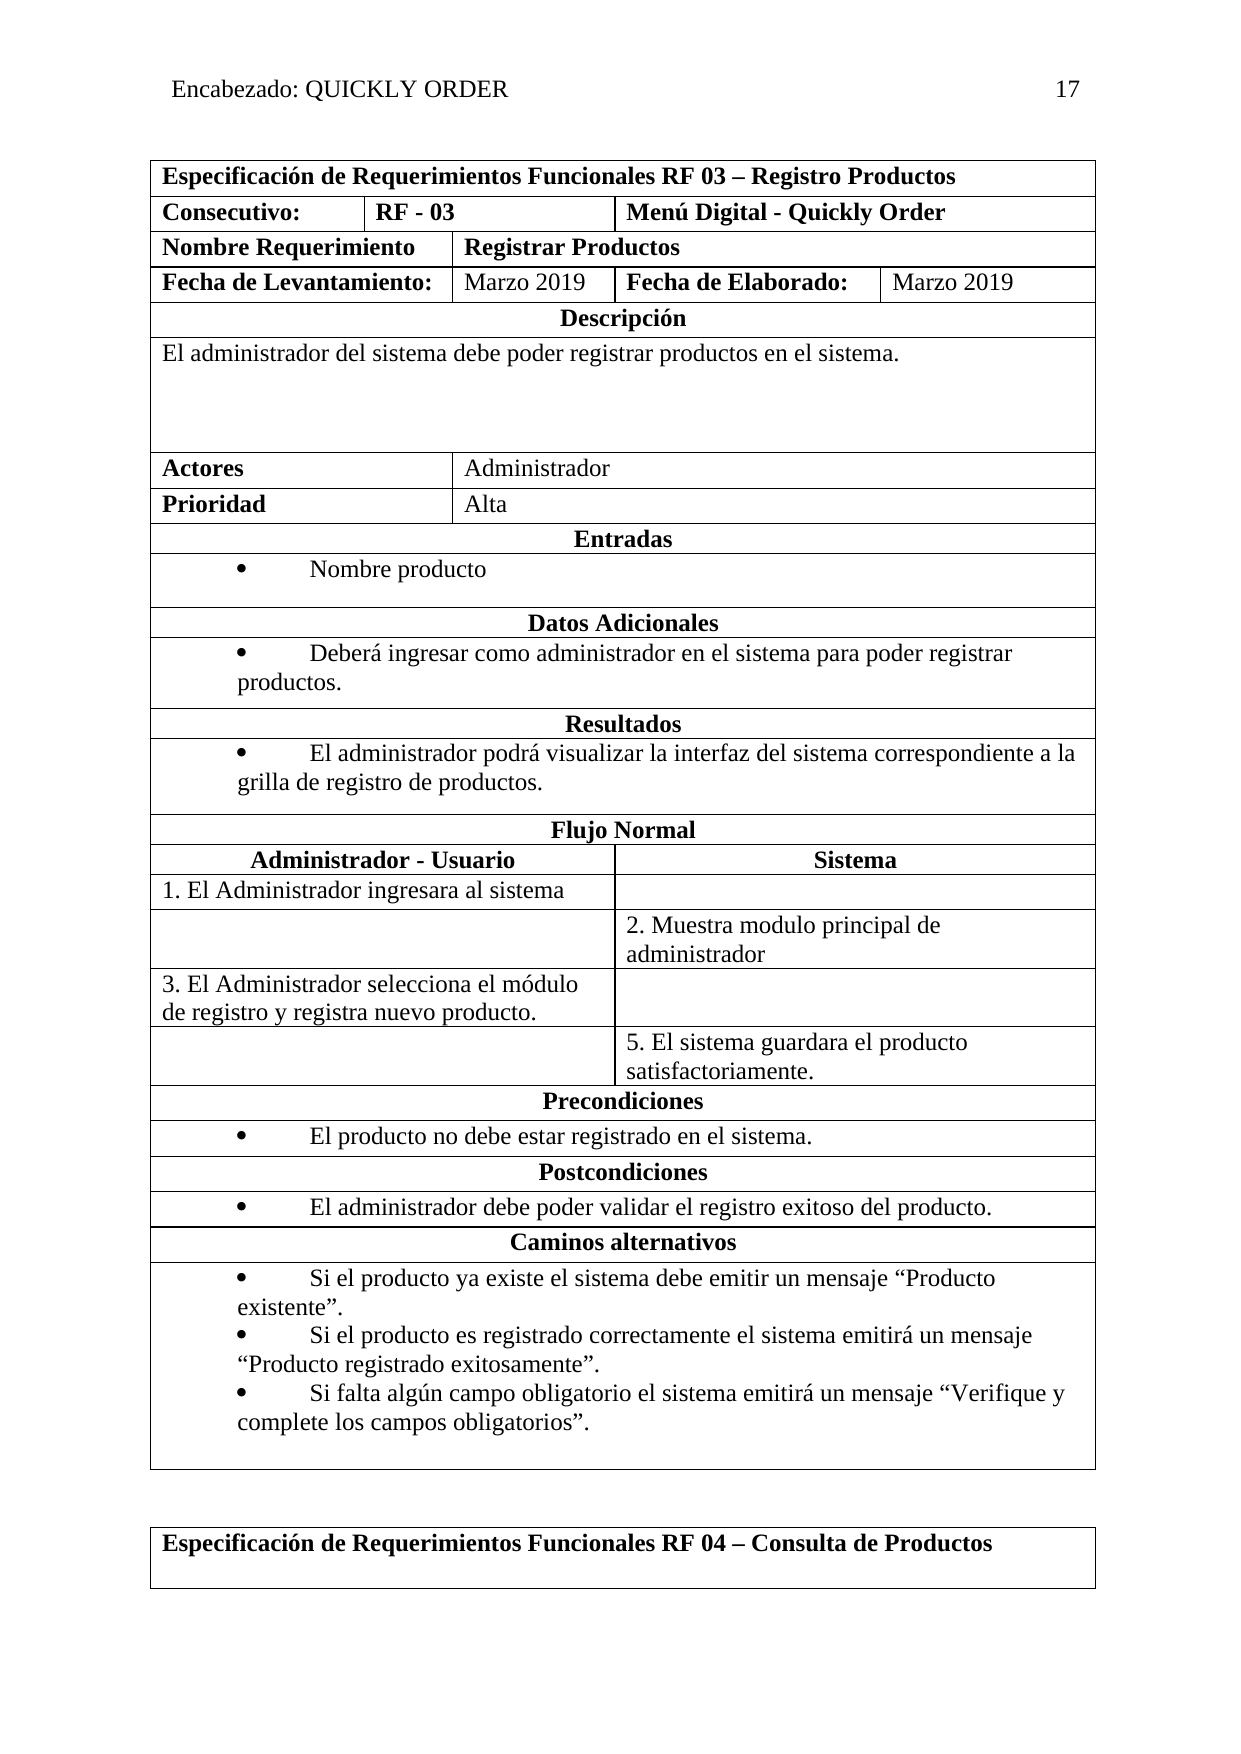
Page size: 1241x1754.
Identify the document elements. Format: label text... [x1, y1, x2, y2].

table_cell RF - 03 [365, 197, 614, 231]
table_cell El producto no debe estar registrado en el sistema. [151, 1121, 1095, 1156]
table_cell Menú Digital - Quickly Order [616, 197, 1095, 231]
table_header Especificación de Requerimientos Funcionales RF 04 – Consulta de Productos [151, 1528, 1095, 1588]
table_cell [616, 875, 1095, 909]
table_cell El administrador del sistema debe poder registrar productos en el sistema. [151, 338, 1095, 452]
table_cell Marzo 2019 [453, 268, 614, 302]
table_cell Marzo 2019 [881, 268, 1095, 302]
table_header Especificación de Requerimientos Funcionales RF 03 – Registro Productos [151, 161, 1095, 196]
table_cell Si el producto ya existe el sistema debe emitir un mensaje “Producto existente”. Si el producto es registrado correctamente el sistema emitirá un mensaje “Producto registrado exitosamente”. Si falta algún campo obligatorio el sistema emitirá un mensaje “Verifique y complete los campos obligatorios”. [151, 1263, 1095, 1468]
table_cell Actores [151, 453, 452, 488]
table_cell Sistema [616, 845, 1095, 874]
table_cell Flujo Normal [151, 815, 1095, 844]
table_cell Alta [453, 489, 1095, 523]
table_cell Registrar Productos [453, 232, 1095, 266]
table_cell 2. Muestra modulo principal de administrador [616, 910, 1095, 968]
table_cell Datos Adicionales [151, 608, 1095, 637]
table_cell Entradas [151, 524, 1095, 553]
table_cell Administrador [453, 453, 1095, 488]
table_cell [151, 1027, 614, 1085]
table_cell 5. El sistema guardara el producto satisfactoriamente. [616, 1027, 1095, 1085]
table_cell Administrador - Usuario [151, 845, 614, 874]
table_cell Fecha de Levantamiento: [151, 268, 452, 302]
table_cell Precondiciones [151, 1086, 1095, 1120]
table_cell [151, 910, 614, 968]
table_cell Nombre producto [151, 554, 1095, 607]
table_cell Prioridad [151, 489, 452, 523]
table_cell Caminos alternativos [151, 1228, 1095, 1262]
table_cell Deberá ingresar como administrador en el sistema para poder registrar productos. [151, 638, 1095, 708]
table_cell Fecha de Elaborado: [616, 268, 880, 302]
table_cell Consecutivo: [151, 197, 364, 231]
table_cell El administrador debe poder validar el registro exitoso del producto. [151, 1192, 1095, 1226]
table_cell Descripción [151, 303, 1095, 337]
table_cell Resultados [151, 709, 1095, 737]
table_cell El administrador podrá visualizar la interfaz del sistema correspondiente a la grilla de registro de productos. [151, 739, 1095, 814]
table_cell [616, 969, 1095, 1026]
table_cell 3. El Administrador selecciona el módulo de registro y registra nuevo producto. [151, 969, 614, 1026]
table_cell Postcondiciones [151, 1157, 1095, 1191]
table_cell 1. El Administrador ingresara al sistema [151, 875, 614, 909]
table_cell Nombre Requerimiento [151, 232, 452, 266]
